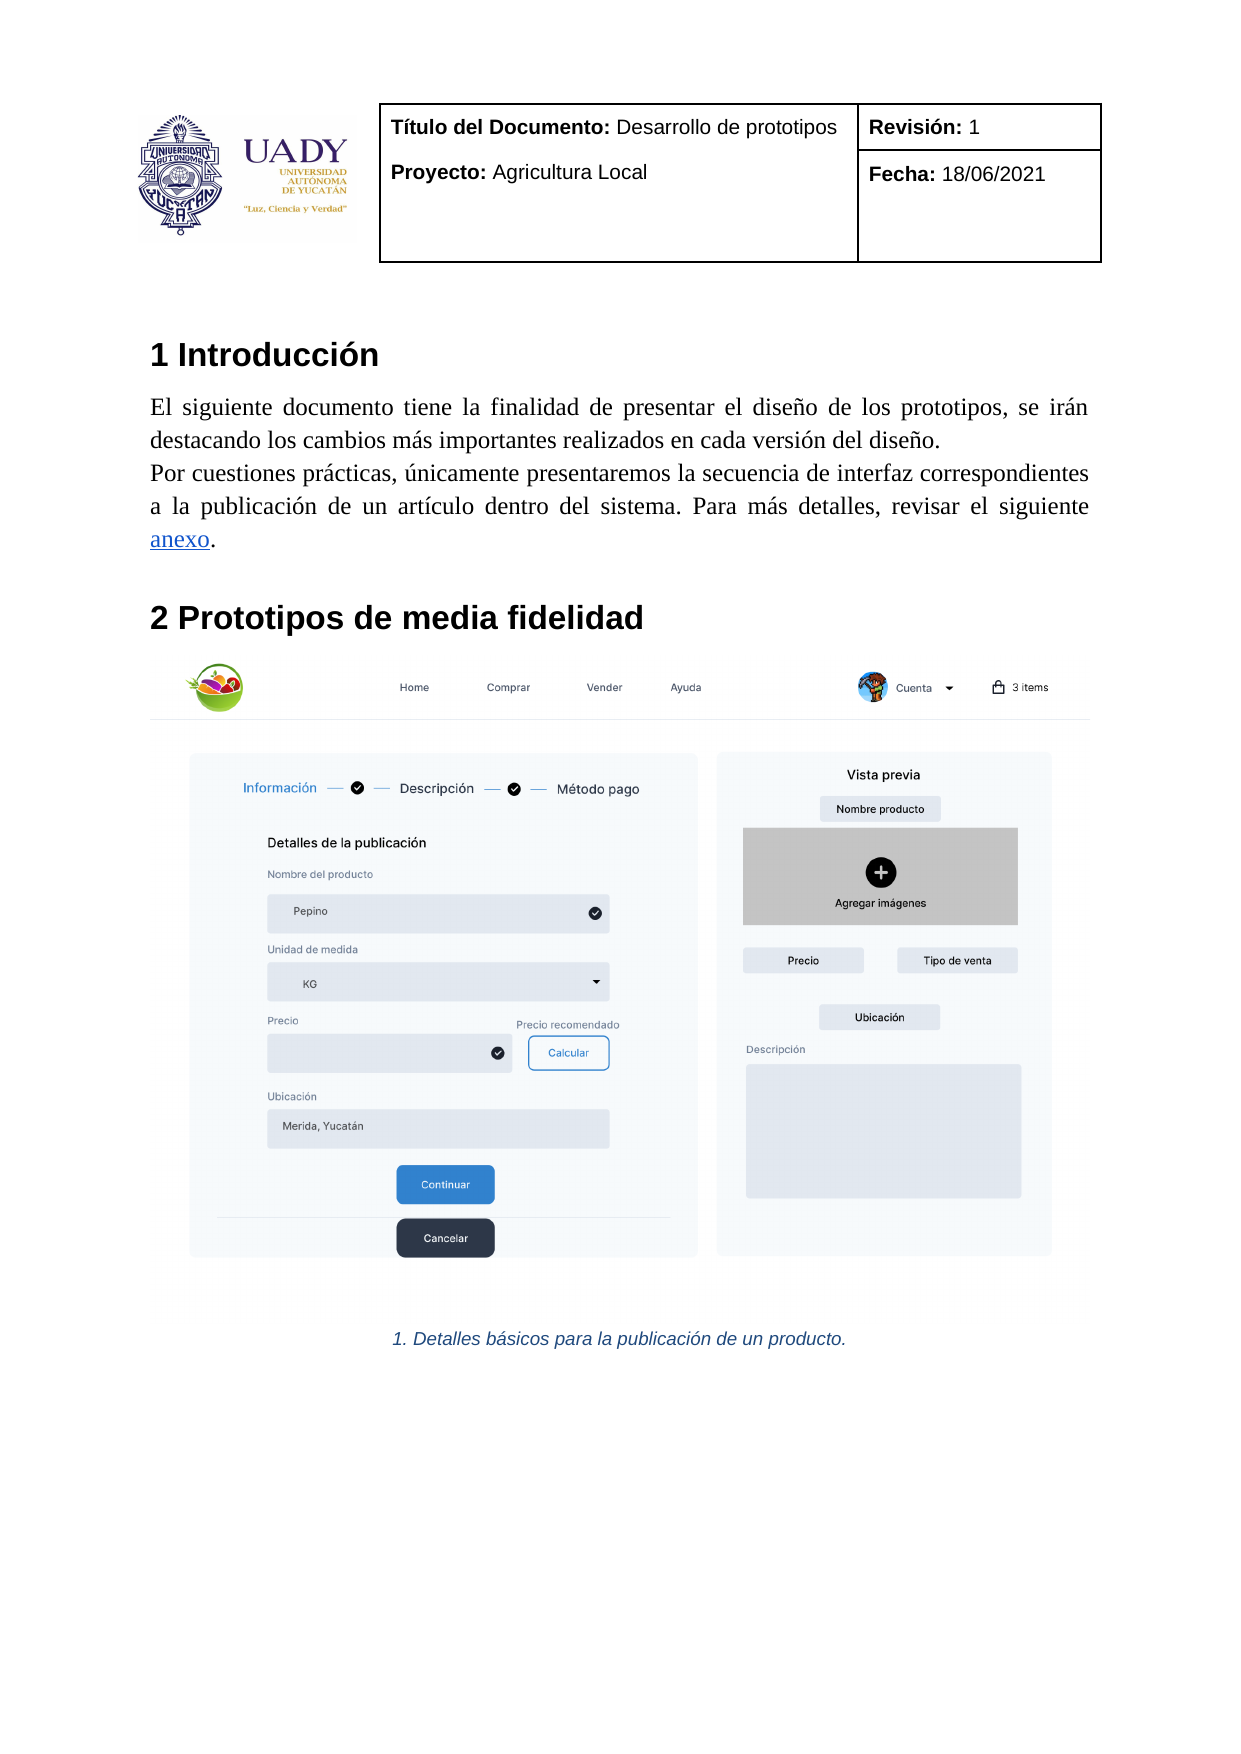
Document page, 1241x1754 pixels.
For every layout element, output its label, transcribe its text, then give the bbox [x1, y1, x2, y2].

subtitle 2 Prototipos de media fidelidad [150, 598, 1090, 637]
text Por cuestiones prácticas, únicamente presentaremos la secuencia de interfaz correspondientes a la publicación de un artículo dentro del sistema. Para más detalles, revisar el siguiente anexo. [150, 458, 1090, 552]
text El siguiente documento tiene la finalidad de presentar el diseño de los prototipos, se irán destacando los cambios más importantes realizados en cada versión del diseño. [150, 392, 1090, 453]
text 1. Detalles básicos para la publicación de un producto. [150, 1328, 1090, 1349]
picture [137, 115, 358, 243]
picture [150, 655, 1091, 1324]
subtitle 1 Introducción [150, 335, 1090, 373]
